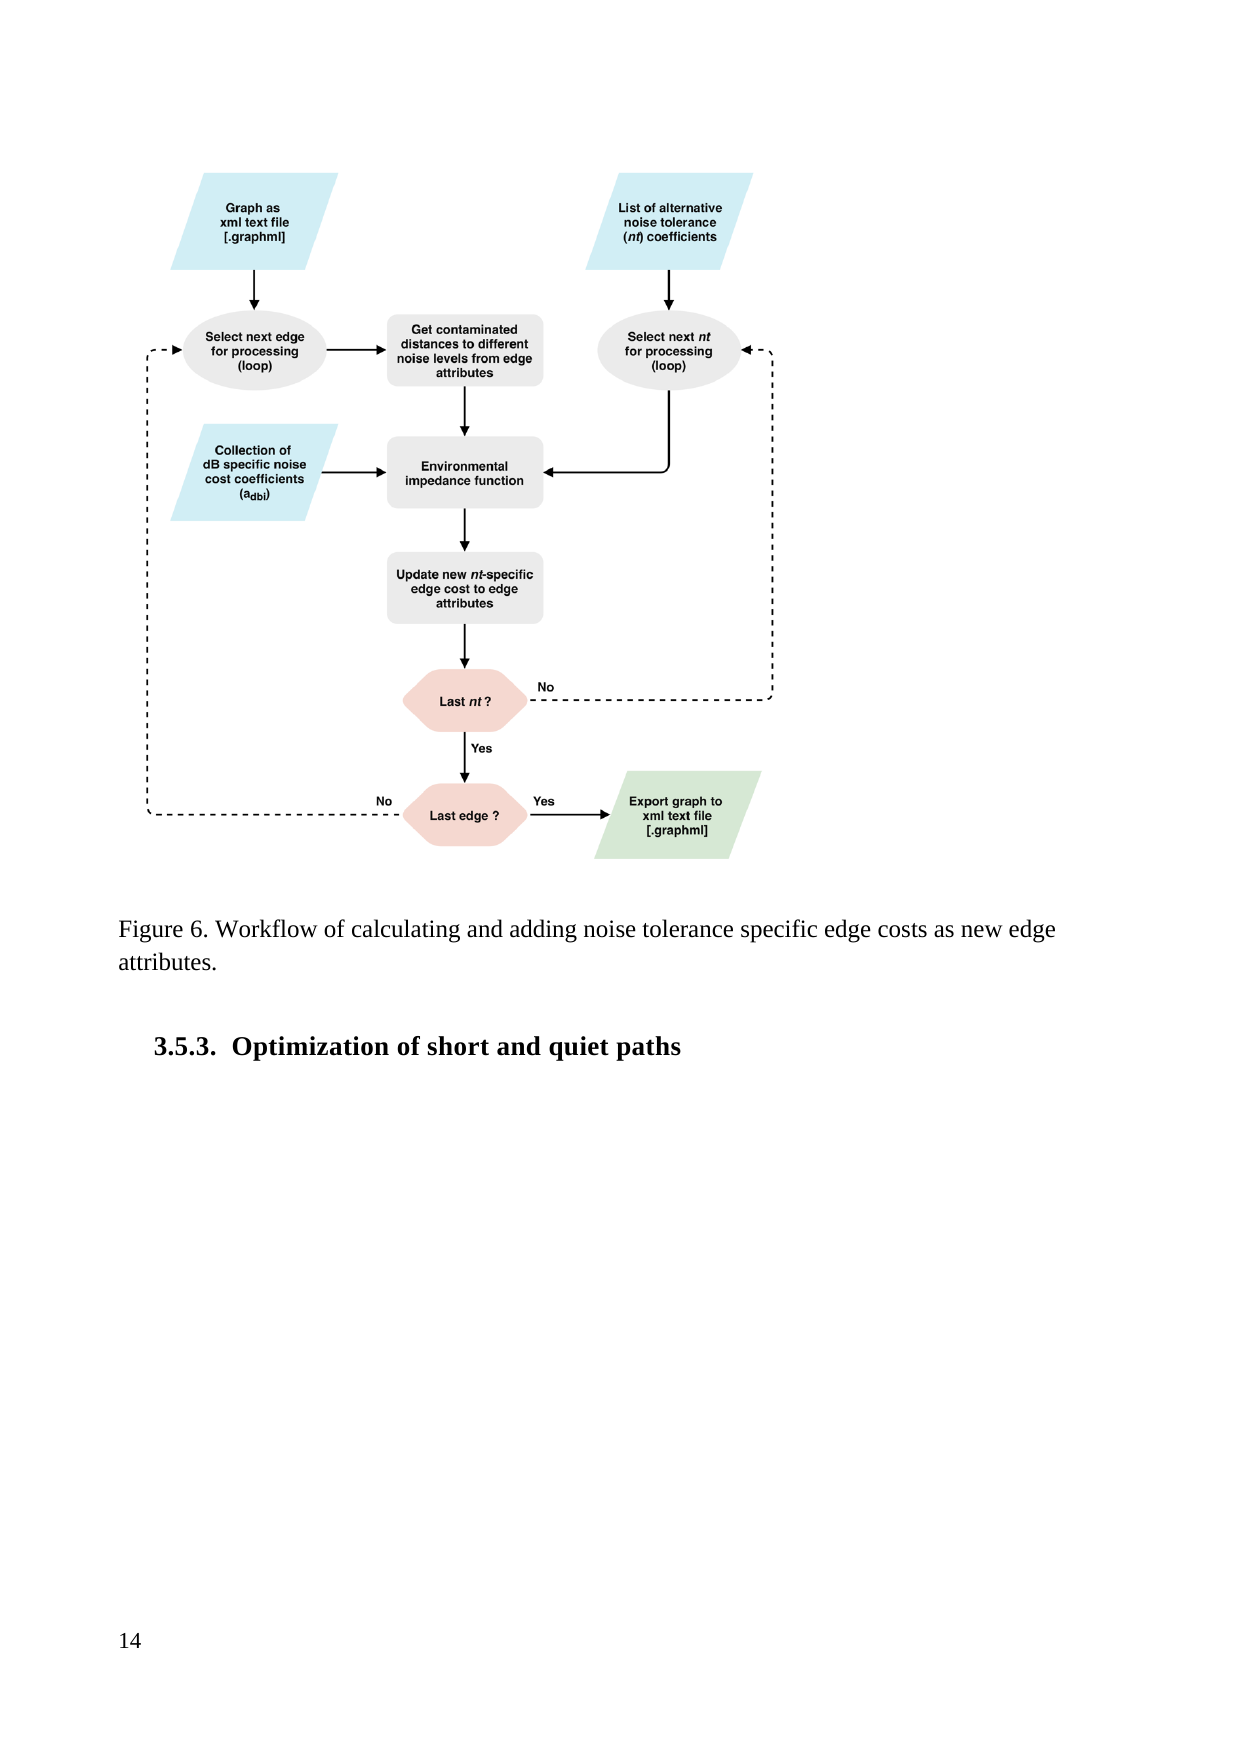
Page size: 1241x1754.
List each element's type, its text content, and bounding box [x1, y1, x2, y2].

text Figure 6. Workflow of calculating and adding noise tolerance specific edge costs as new edge attributes. [118, 914, 1122, 976]
picture [118, 147, 807, 882]
subtitle Optimization of short and quiet paths [118, 1031, 1122, 1062]
